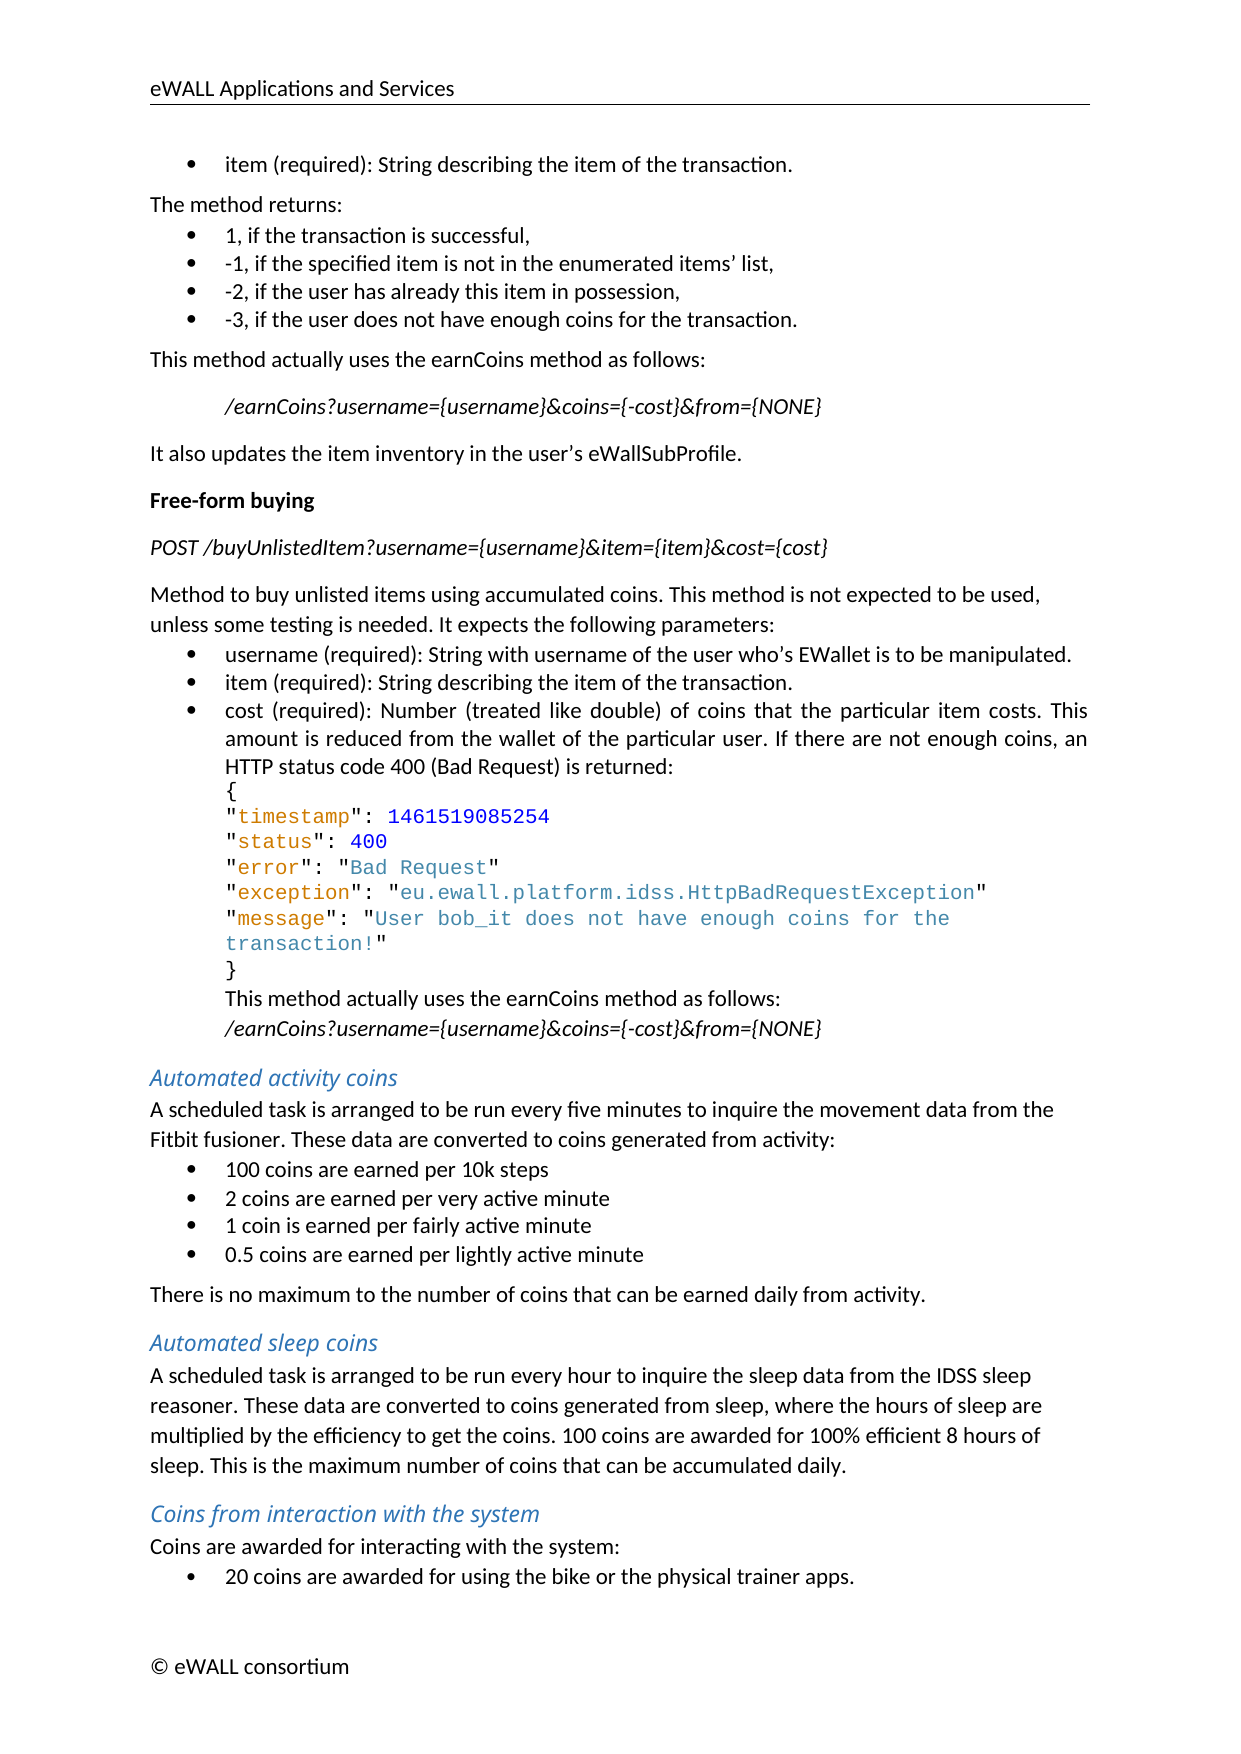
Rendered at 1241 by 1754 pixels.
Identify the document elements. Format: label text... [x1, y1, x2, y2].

list 0.5 coins are earned per lightly active minute [187, 1240, 1090, 1268]
list username (required): String with username of the user who’s EWallet is to be manipulated. [187, 640, 1090, 668]
list item (required): String describing the item of the transaction. [187, 668, 1090, 696]
list -2, if the user has already this item in possession, [187, 277, 1090, 305]
list "exception": "eu.ewall.platform.idss.HttpBadRequestException" [225, 882, 1090, 906]
list /earnCoins?username={username}&coins={-cost}&from={NONE} [225, 1014, 1090, 1043]
list cost (required): Number (treated like double) of coins that the particular item costs. This amount is reduced from the wallet of the particular user. If there are not enough coins, an HTTP status code 400 (Bad Request) is returned: [187, 696, 1090, 780]
text A scheduled task is arranged to be run every hour to inquire the sleep data from the IDSS sleep reasoner. These data are converted to coins generated from sleep, where the hours of sleep are multiplied by the efficiency to get the coins. 100 coins are awarded for 100% efficient 8 hours of sleep. This is the maximum number of coins that can be accumulated daily. [150, 1361, 1090, 1479]
list 20 coins are awarded for using the bike or the physical trainer apps. [187, 1562, 1090, 1590]
list item (required): String describing the item of the transaction. [187, 150, 1090, 178]
list "timestamp": 1461519085254 [225, 806, 1090, 829]
list /earnCoins?username={username}&coins={-cost}&from={NONE} [225, 392, 1090, 420]
list -3, if the user does not have enough coins for the transaction. [187, 305, 1090, 333]
list { [225, 780, 1090, 804]
text This method actually uses the earnCoins method as follows: [150, 345, 1090, 373]
list "message": "User bob_it does not have enough coins for the transaction!" [225, 908, 1090, 957]
text It also updates the item inventory in the user’s eWallSubProfile. [150, 439, 1090, 467]
subtitle Automated activity coins [150, 1061, 1090, 1093]
text Method to buy unlisted items using accumulated coins. This method is not expected to be used, unless some testing is needed. It expects the following parameters: [150, 580, 1090, 638]
text A scheduled task is arranged to be run every five minutes to inquire the movement data from the Fitbit fusioner. These data are converted to coins generated from activity: [150, 1095, 1090, 1153]
list 2 coins are earned per very active minute [187, 1184, 1090, 1212]
list 1 coin is earned per fairly active minute [187, 1212, 1090, 1240]
text The method returns: [150, 191, 1090, 218]
text There is no maximum to the number of coins that can be earned daily from activity. [150, 1280, 1090, 1308]
text POST /buyUnlistedItem?username={username}&item={item}&cost={cost} [150, 533, 1090, 561]
list 1, if the transaction is successful, [187, 221, 1090, 249]
subtitle Automated sleep coins [150, 1327, 1090, 1358]
list This method actually uses the earnCoins method as follows: [225, 984, 1090, 1012]
list } [225, 959, 1090, 982]
list "status": 400 [225, 831, 1090, 855]
list "error": "Bad Request" [225, 857, 1090, 880]
list 100 coins are earned per 10k steps [187, 1156, 1090, 1184]
list -1, if the specified item is not in the enumerated items’ list, [187, 249, 1090, 277]
subtitle Coins from interaction with the system [150, 1498, 1090, 1529]
text Free-form buying [150, 486, 1090, 514]
text Coins are awarded for interacting with the system: [150, 1532, 1090, 1560]
